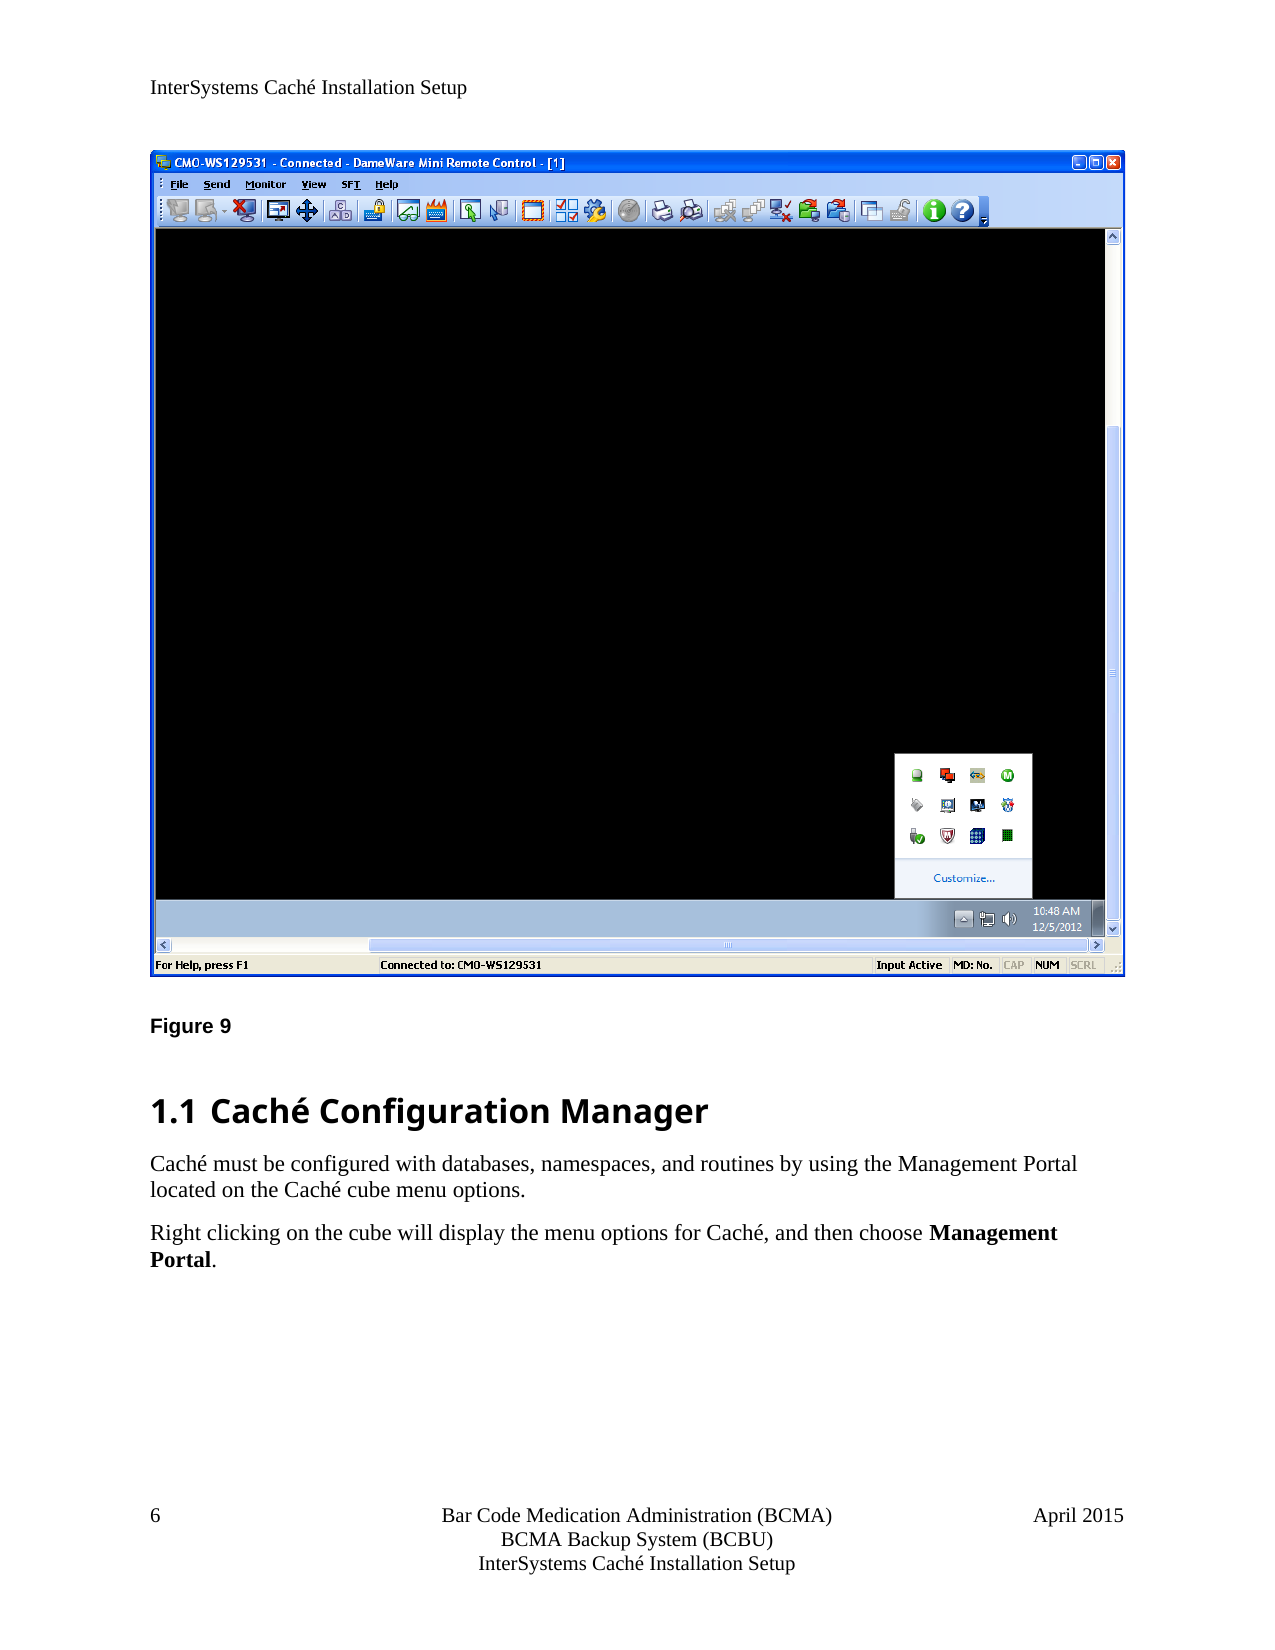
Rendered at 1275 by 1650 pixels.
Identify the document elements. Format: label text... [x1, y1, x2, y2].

text Caché must be configured with databases, namespaces, and routines by using the Management Portal located on the Caché cube menu options. [150, 1150, 1125, 1203]
text Right clicking on the cube will display the menu options for Caché, and then choose Management Portal. [150, 1219, 1125, 1272]
text Figure 9 [150, 1014, 1125, 1038]
picture [150, 150, 1125, 977]
subtitle Caché Configuration Manager [150, 1088, 1125, 1133]
